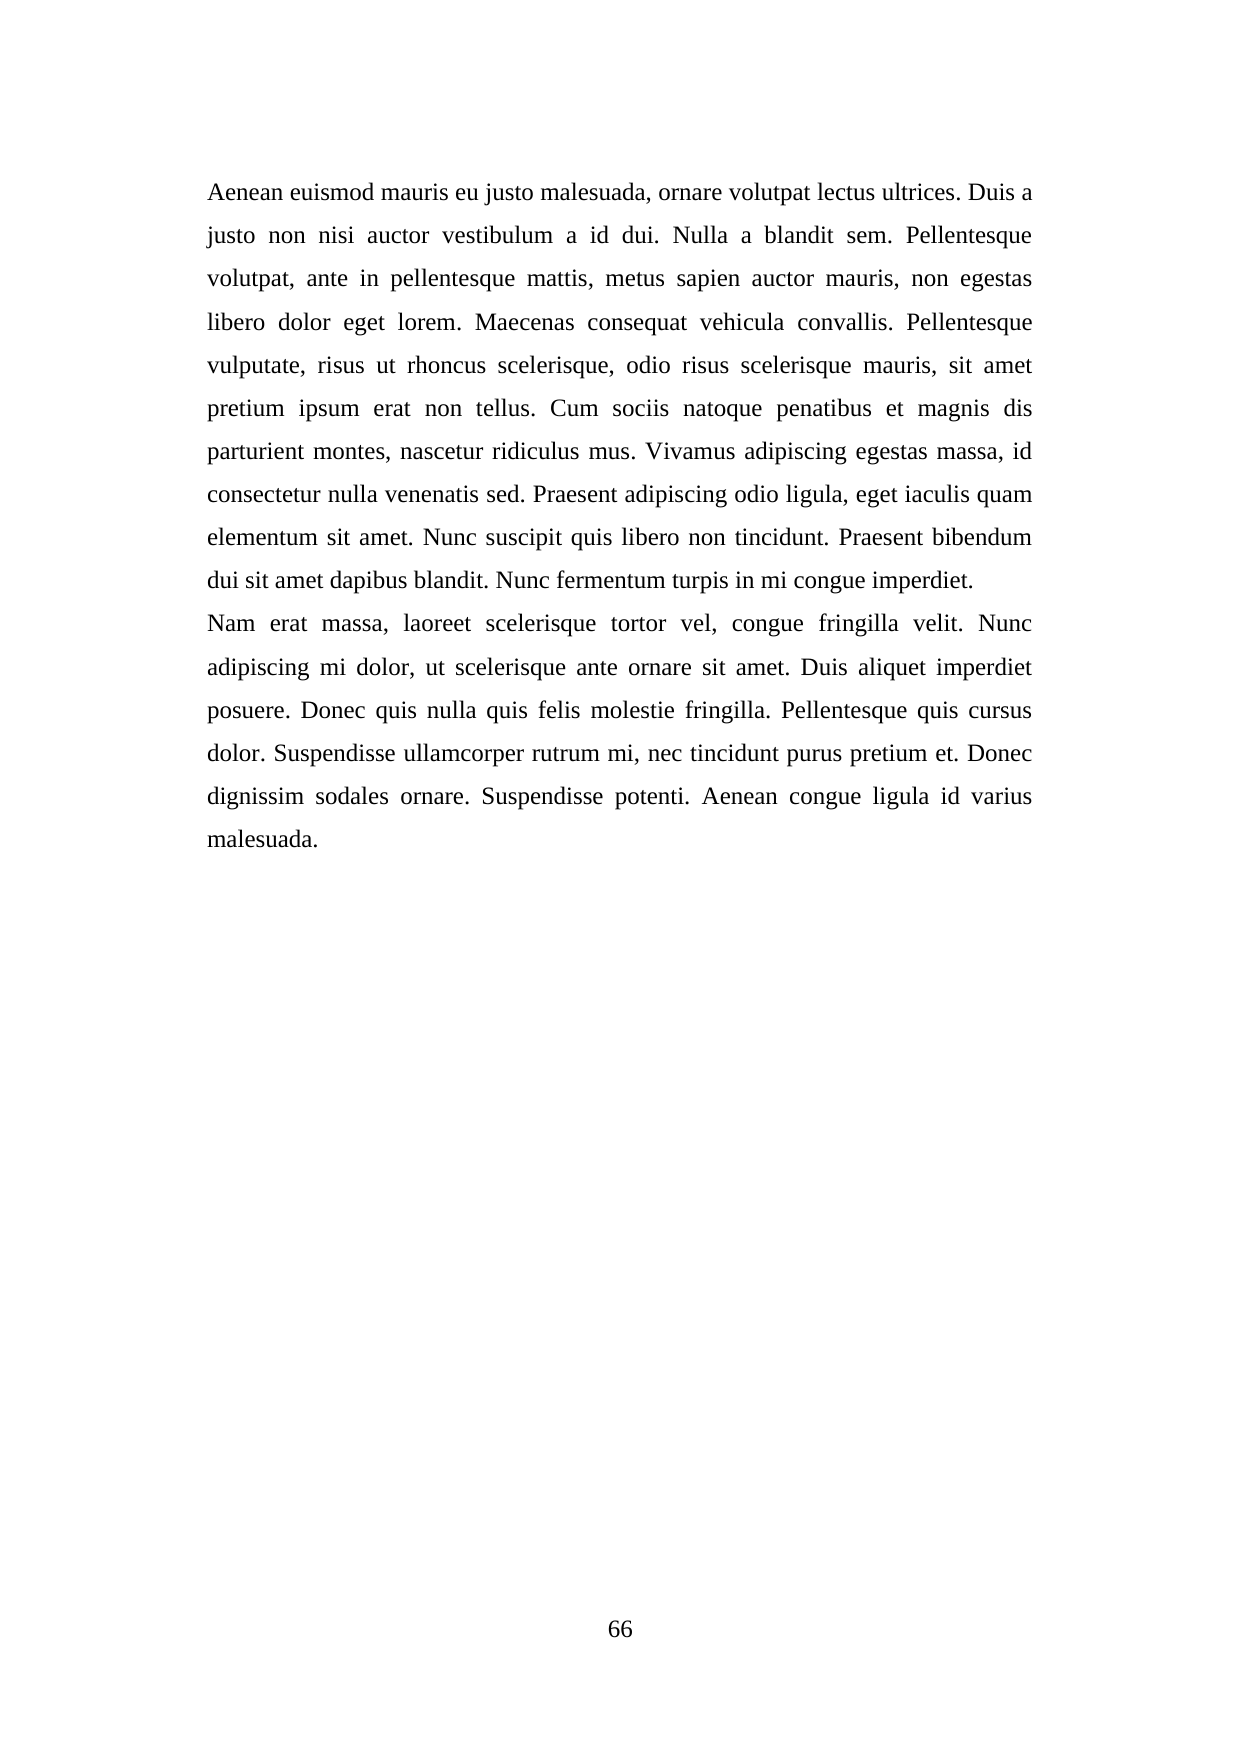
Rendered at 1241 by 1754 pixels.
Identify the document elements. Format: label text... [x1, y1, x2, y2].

text Aenean euismod mauris eu justo malesuada, ornare volutpat lectus ultrices. Duis a justo non nisi auctor vestibulum a id dui. Nulla a blandit sem. Pellentesque volutpat, ante in pellentesque mattis, metus sapien auctor mauris, non egestas libero dolor eget lorem. Maecenas consequat vehicula convallis. Pellentesque vulputate, risus ut rhoncus scelerisque, odio risus scelerisque mauris, sit amet pretium ipsum erat non tellus. Cum sociis natoque penatibus et magnis dis parturient montes, nascetur ridiculus mus. Vivamus adipiscing egestas massa, id consectetur nulla venenatis sed. Praesent adipiscing odio ligula, eget iaculis quam elementum sit amet. Nunc suscipit quis libero non tincidunt. Praesent bibendum dui sit amet dapibus blandit. Nunc fermentum turpis in mi congue imperdiet. [207, 177, 1033, 594]
text Nam erat massa, laoreet scelerisque tortor vel, congue fringilla velit. Nunc adipiscing mi dolor, ut scelerisque ante ornare sit amet. Duis aliquet imperdiet posuere. Donec quis nulla quis felis molestie fringilla. Pellentesque quis cursus dolor. Suspendisse ullamcorper rutrum mi, nec tincidunt purus pretium et. Donec dignissim sodales ornare. Suspendisse potenti. Aenean congue ligula id varius malesuada. [207, 608, 1033, 853]
